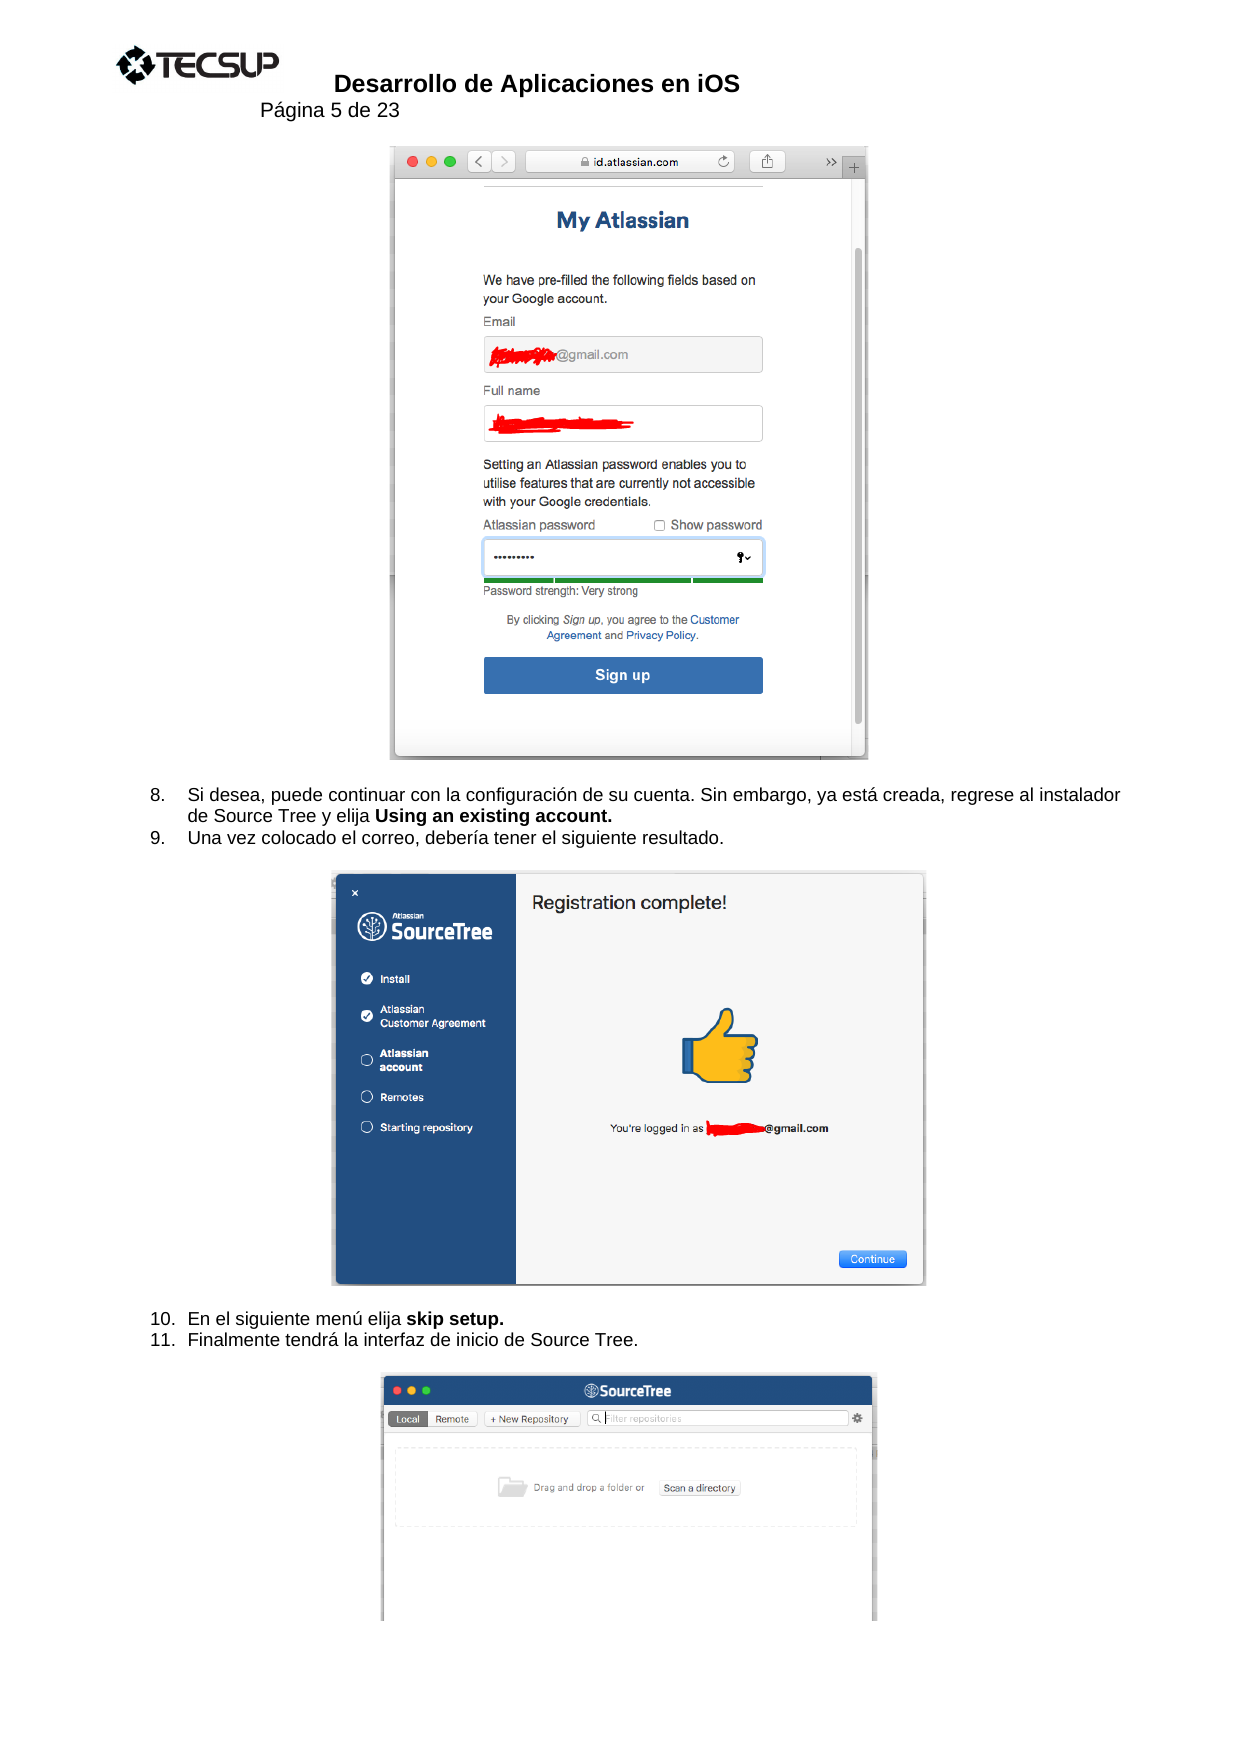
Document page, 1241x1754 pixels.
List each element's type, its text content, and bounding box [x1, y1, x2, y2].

picture [389, 146, 869, 760]
list Una vez colocado el correo, debería tener el siguiente resultado. [150, 827, 1146, 848]
list Finalmente tendrá la interfaz de inicio de Source Tree. [150, 1329, 1146, 1351]
picture [112, 44, 284, 93]
list En el siguiente menú elija skip setup. [150, 1308, 1146, 1329]
picture [380, 1372, 878, 1621]
picture [331, 870, 927, 1286]
list Si desea, puede continuar con la configuración de su cuenta. Sin embargo, ya está creada, regrese al instalador de Source Tree y elija Using an existing account. [150, 784, 1146, 827]
